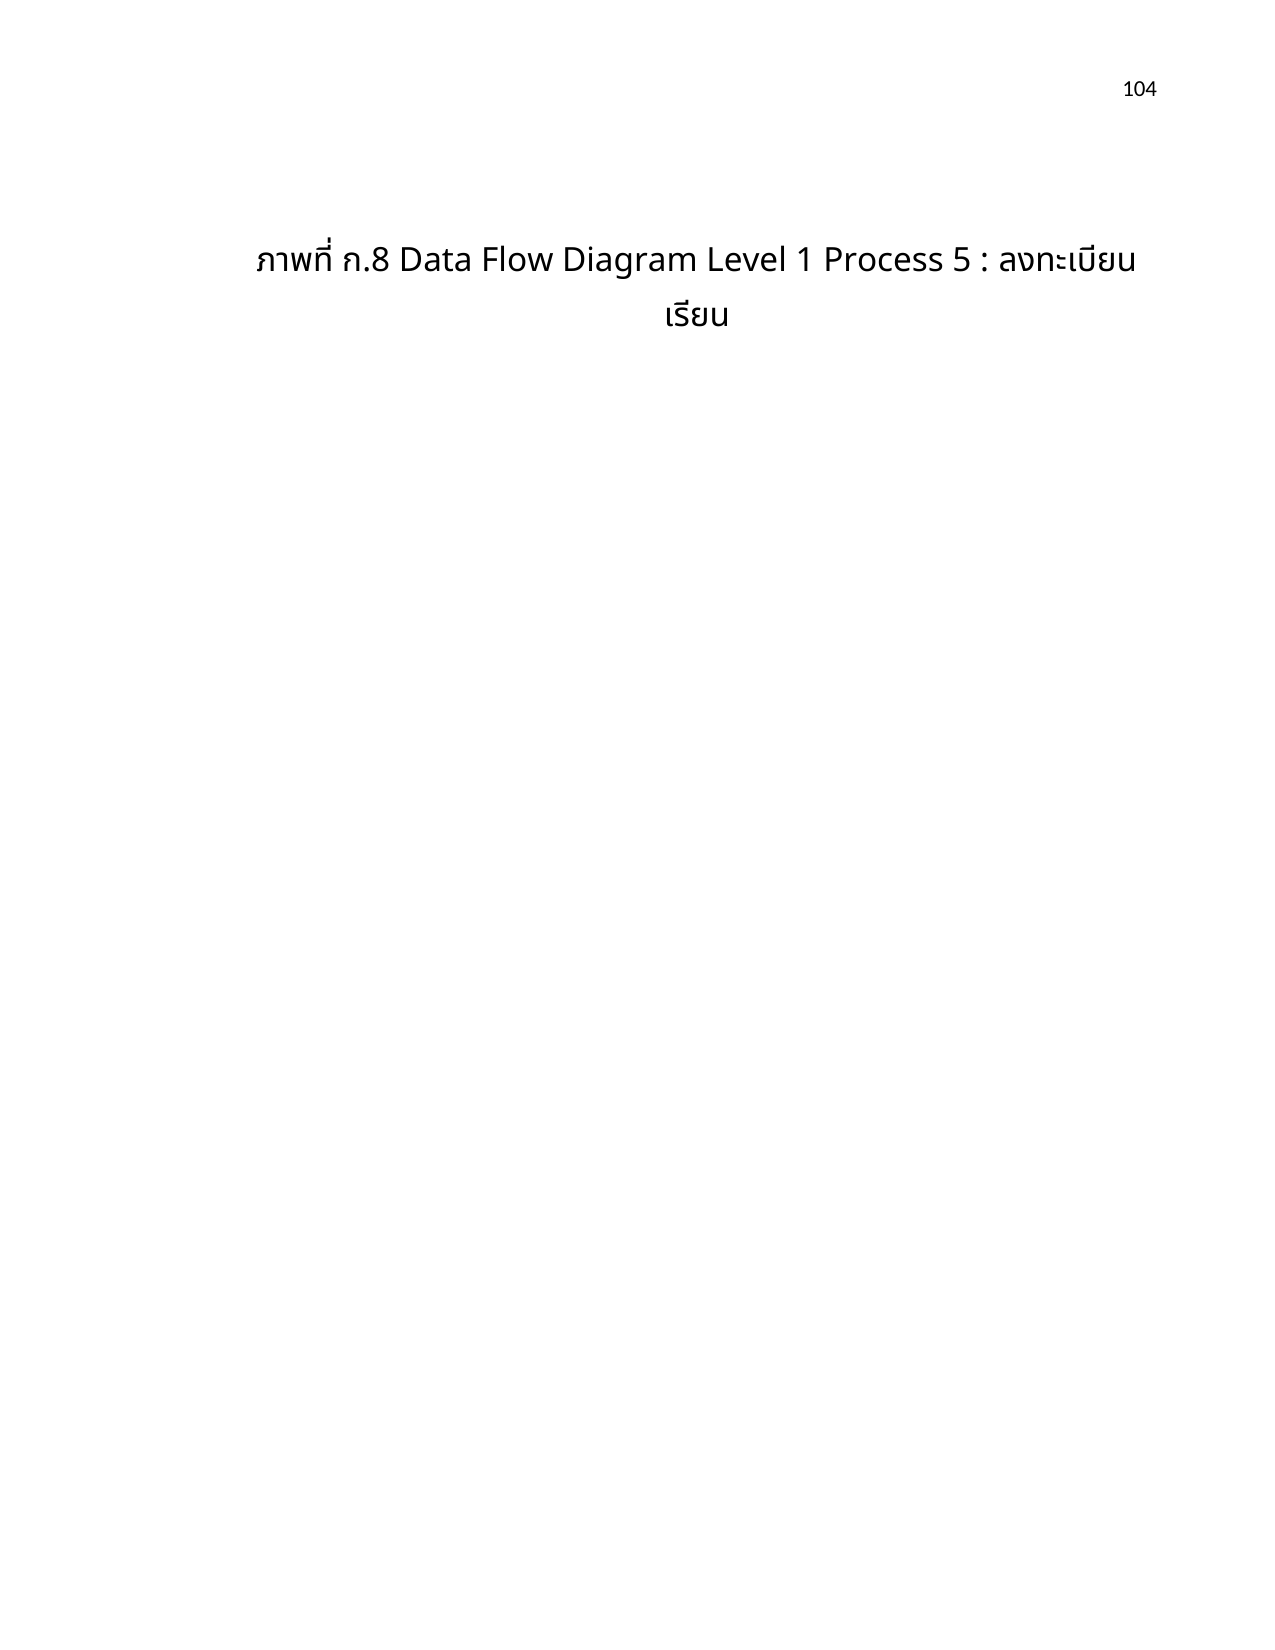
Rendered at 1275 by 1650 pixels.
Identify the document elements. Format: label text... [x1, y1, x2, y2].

text ภาพที่ ก.8 Data Flow Diagram Level 1 Process 5 : ลงทะเบียนเรียน [236, 236, 1157, 341]
